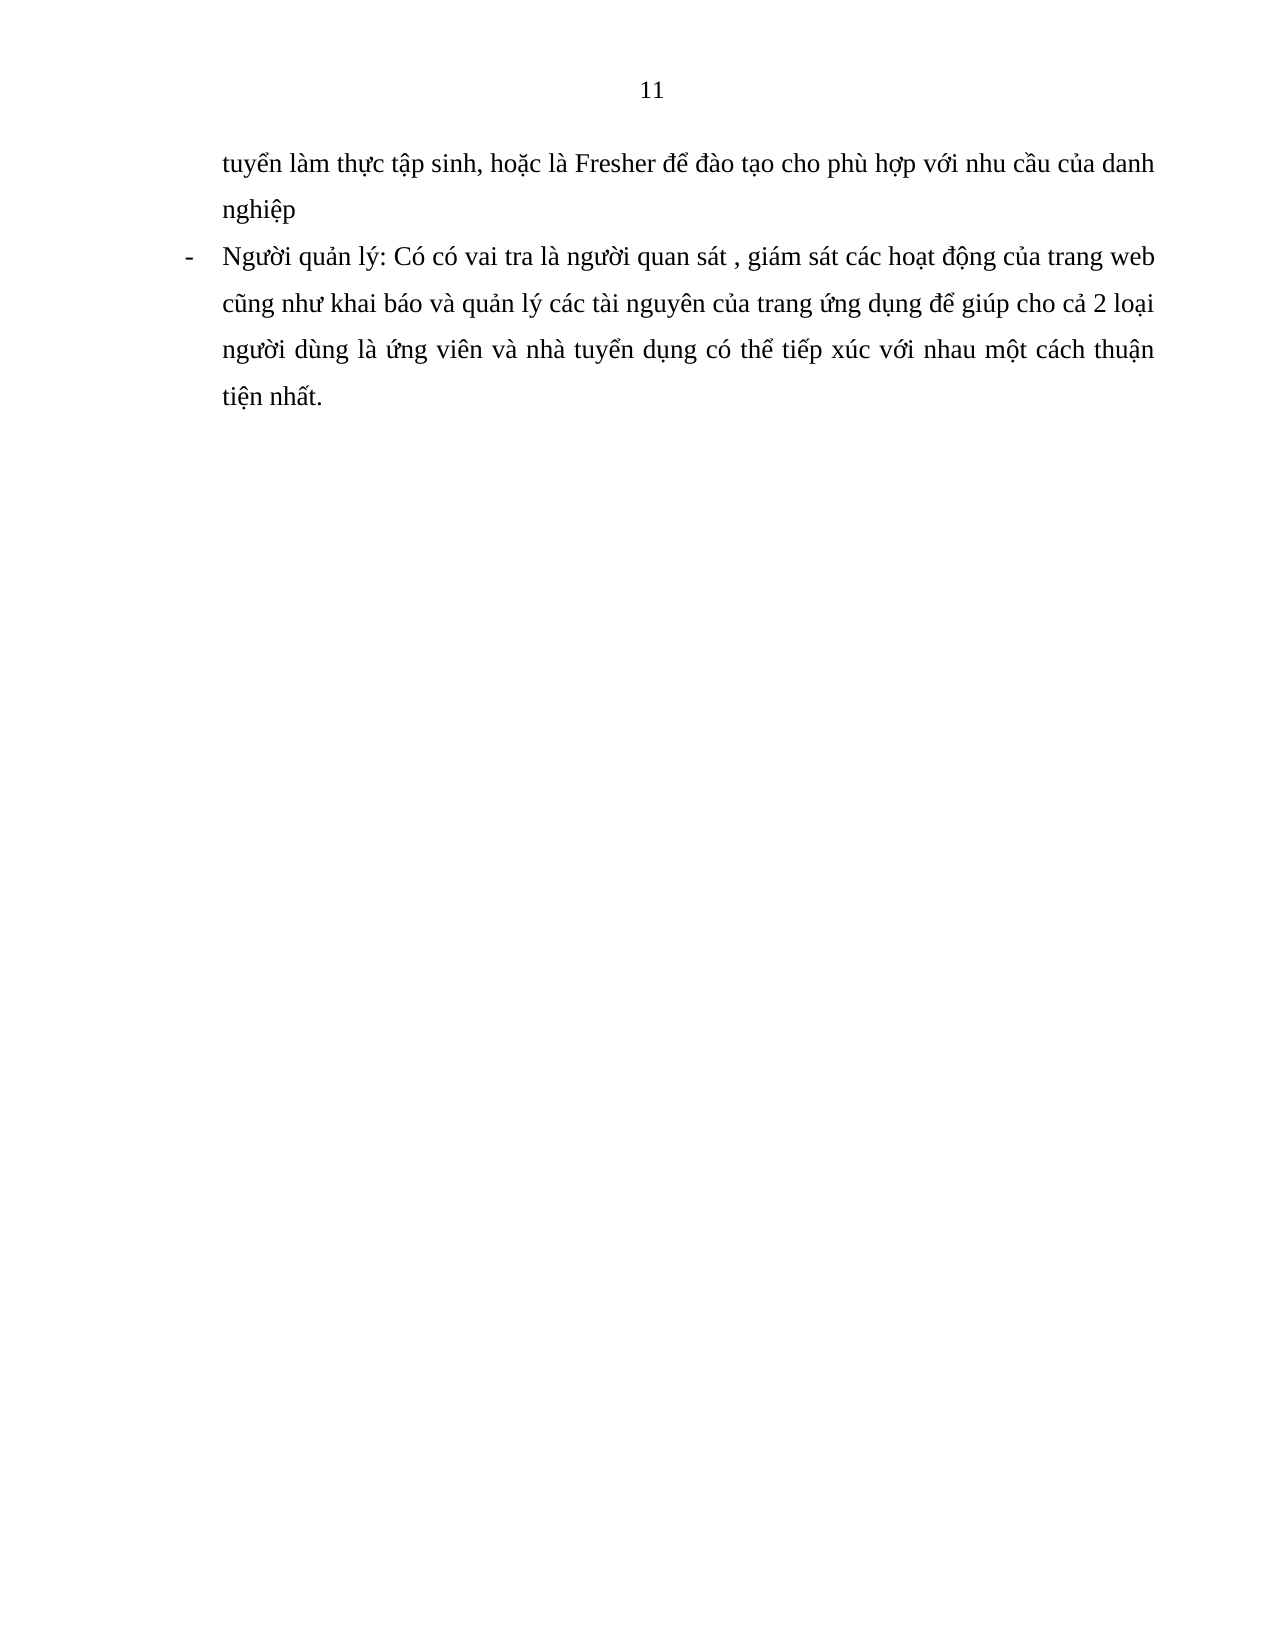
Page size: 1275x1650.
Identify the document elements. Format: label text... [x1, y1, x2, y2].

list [184, 147, 1156, 225]
list Người quản lý: Có có vai tra là người quan sát , giám sát các hoạt động của trang web cũng như khai báo và quản lý các tài nguyên của trang ứng dụng để giúp cho cả 2 loại người dùng là ứng viên và nhà tuyển dụng có thể tiếp xúc với nhau một cách thuận tiện nhất. [184, 240, 1156, 411]
